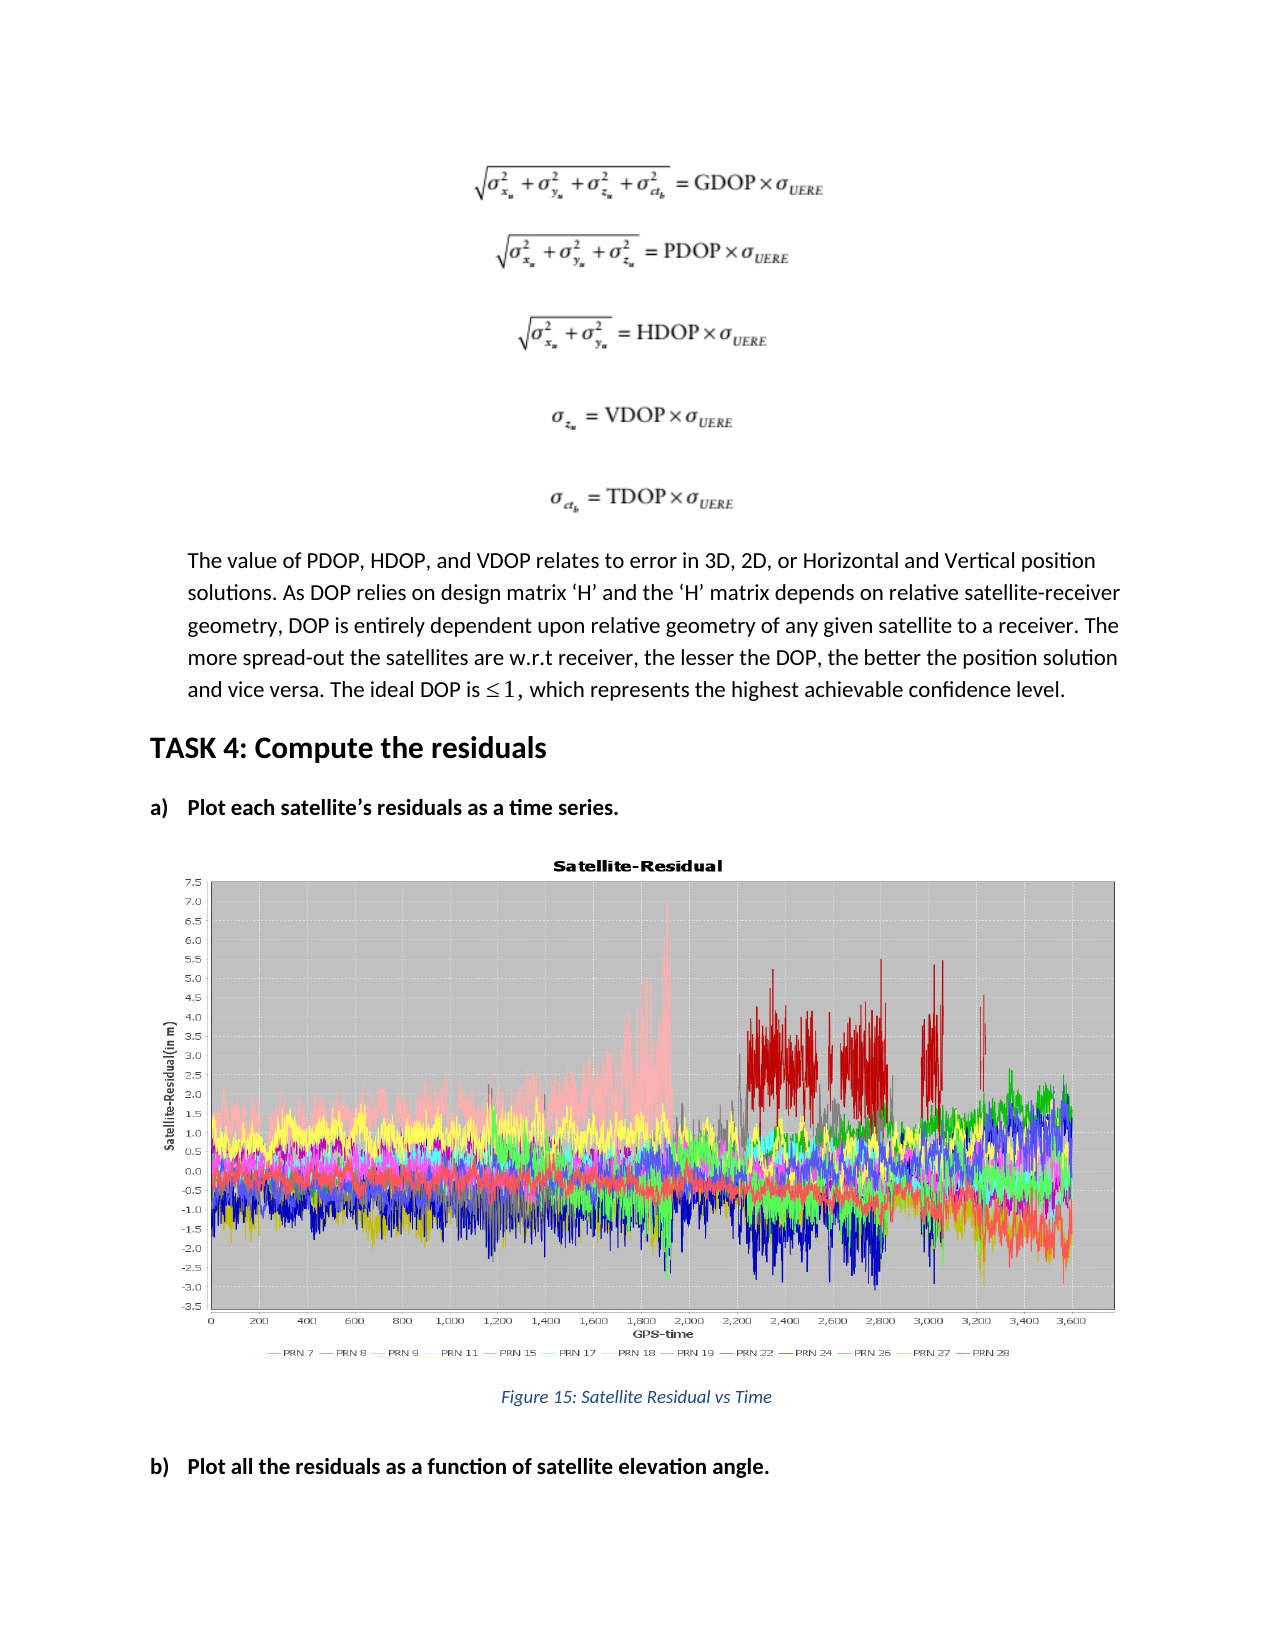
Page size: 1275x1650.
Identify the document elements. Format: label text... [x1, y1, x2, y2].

list Plot all the residuals as a function of satellite elevation angle. [150, 1452, 1125, 1480]
text TASK 4: Compute the residuals [150, 728, 1125, 766]
picture [150, 857, 1125, 1361]
list Plot each satellite’s residuals as a time series. [150, 793, 1125, 821]
picture [471, 150, 842, 543]
list The value of PDOP, HDOP, and VDOP relates to error in 3D, 2D, or Horizontal and Vertical position solutions. As DOP relies on design matrix ‘H’ and the ‘H’ matrix depends on relative satellite-receiver geometry, DOP is entirely dependent upon relative geometry of any given satellite to a receiver. The more spread-out the satellites are w.r.t receiver, the lesser the DOP, the better the position solution and vice versa. The ideal DOP is which represents the highest achievable confidence level. [187, 546, 1125, 703]
